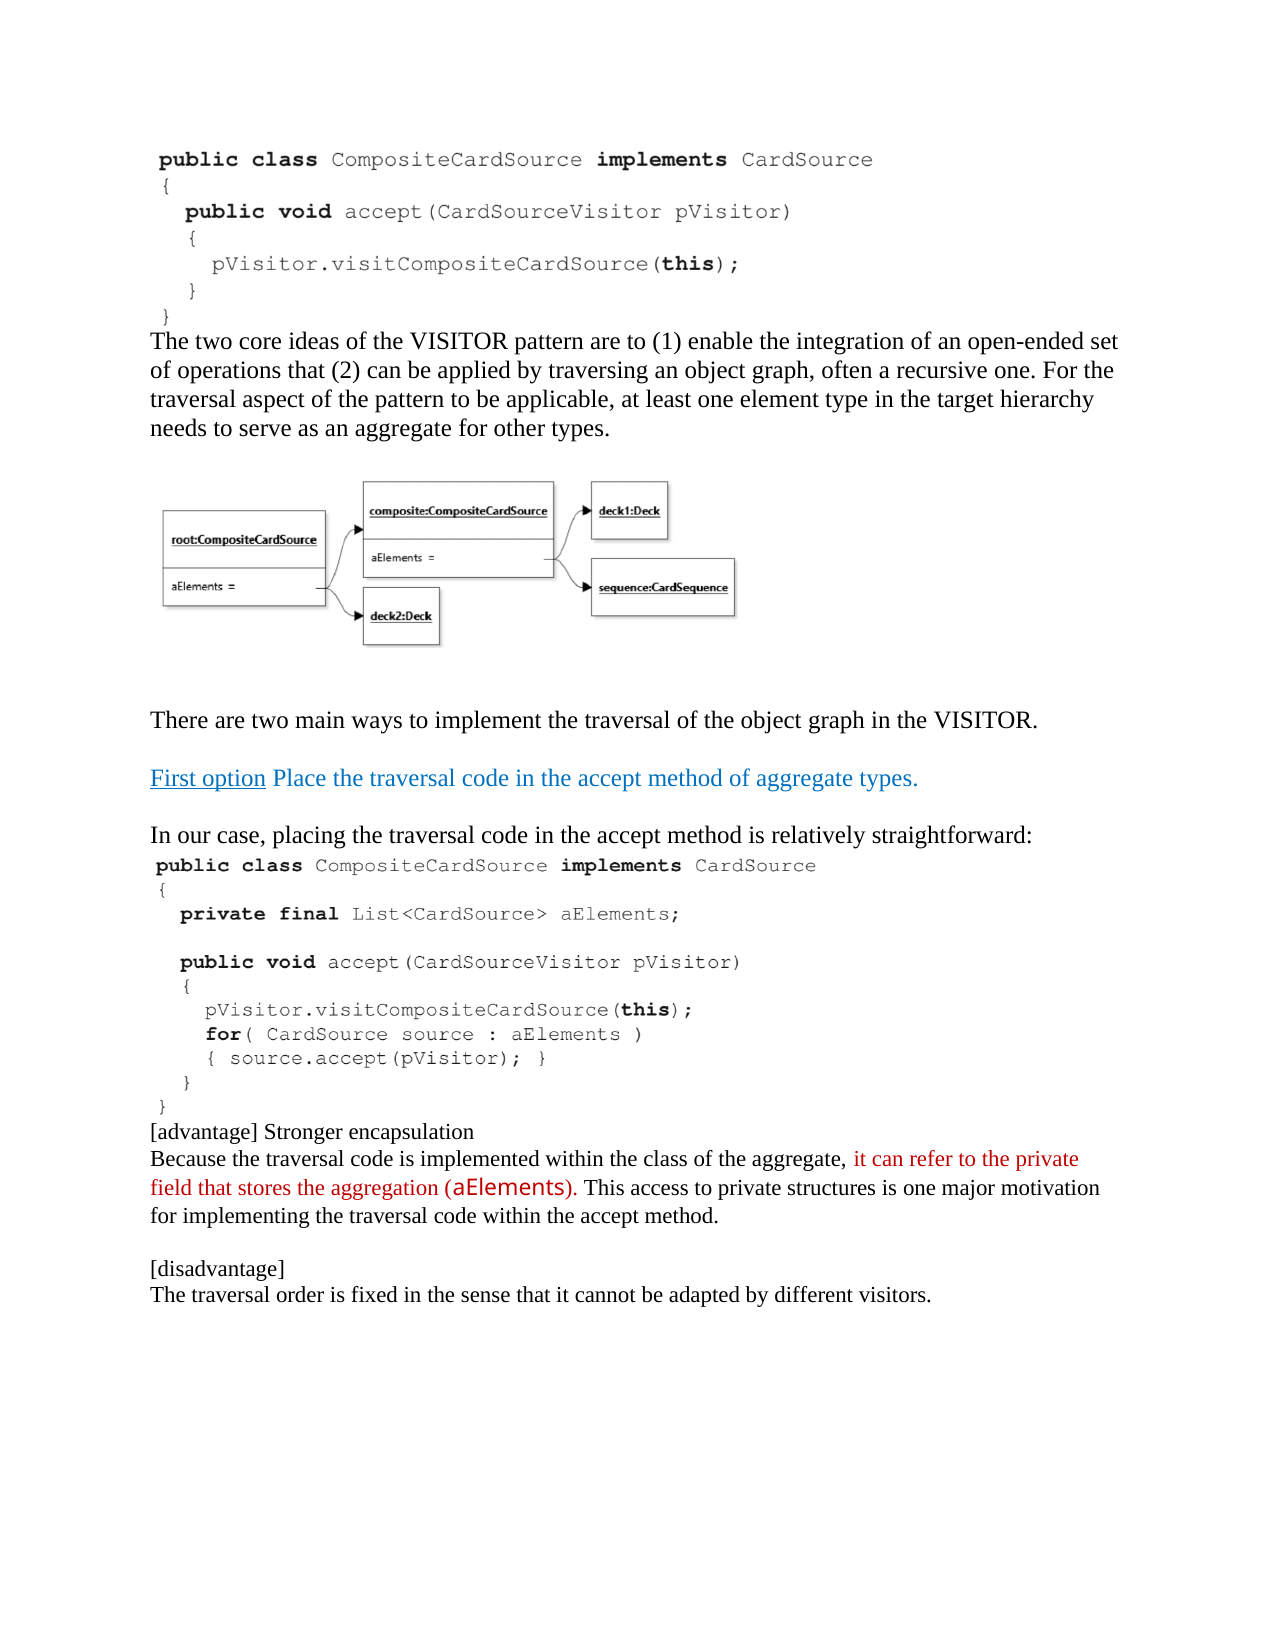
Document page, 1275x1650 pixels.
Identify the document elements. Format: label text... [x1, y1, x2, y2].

picture [150, 849, 818, 1119]
picture [150, 150, 880, 327]
text First option Place the traversal code in the accept method of aggregate types. [150, 763, 1125, 792]
text The two core ideas of the VISITOR pattern are to (1) enable the integration of an open-ended set of operations that (2) can be applied by traversing an object graph, often a recursive one. For the traversal aspect of the pattern to be applicable, at least one element type in the target hierarchy needs to serve as an aggregate for other types. [150, 326, 1125, 441]
text [disadvantage] [150, 1255, 1125, 1281]
text Because the traversal code is implemented within the class of the aggregate, it can refer to the private field that stores the aggregation (aElements). This access to private structures is one major motivation for implementing the traversal code within the accept method. [150, 1145, 1125, 1229]
text There are two main ways to implement the traversal of the object graph in the VISITOR. [150, 706, 1125, 734]
picture [150, 470, 742, 649]
text [advantage] Stronger encapsulation [150, 1118, 1125, 1145]
text In our case, placing the traversal code in the accept method is relatively straightforward: [150, 821, 1125, 849]
text The traversal order is fixed in the sense that it cannot be adapted by different visitors. [150, 1281, 1125, 1308]
